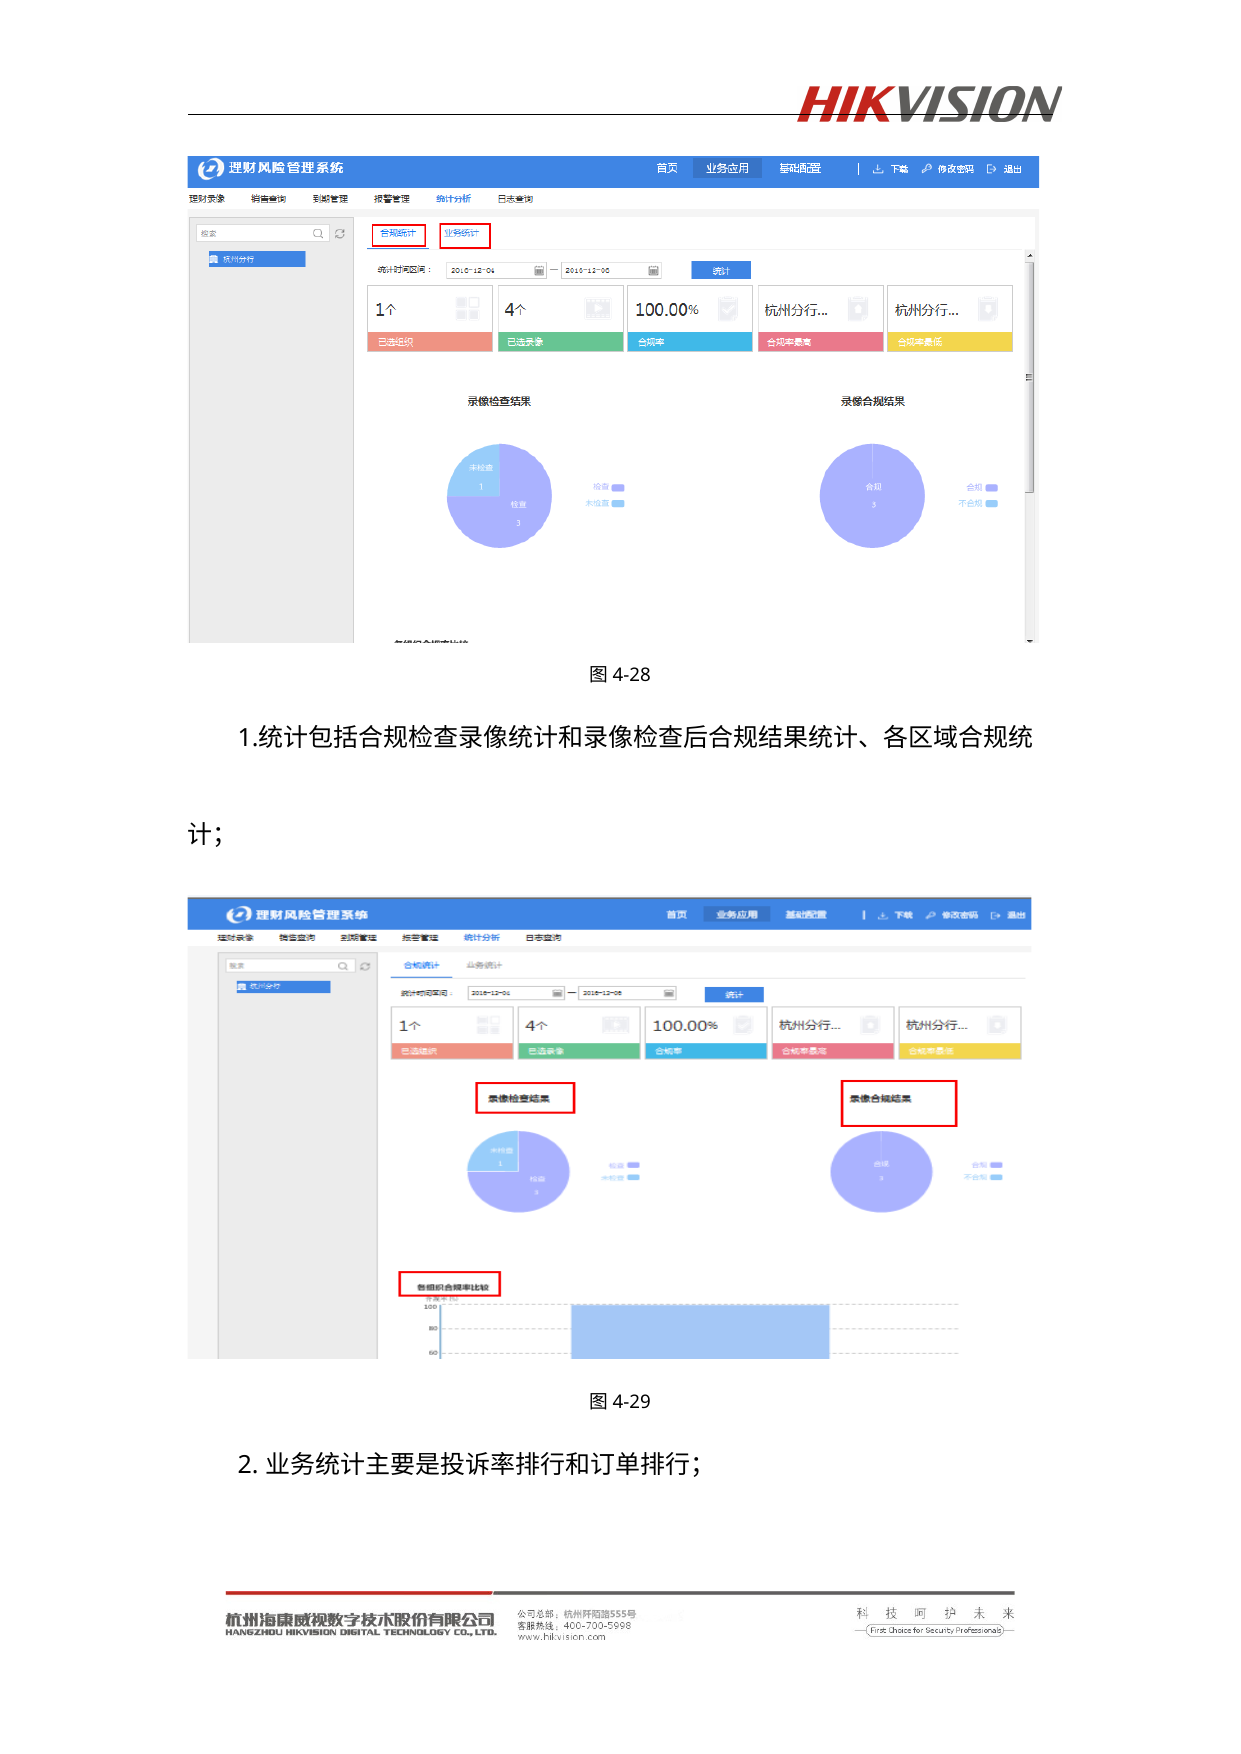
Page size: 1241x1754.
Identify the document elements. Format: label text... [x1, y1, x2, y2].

picture [187, 156, 1040, 643]
text 图 4-28 [187, 657, 1053, 689]
picture [225, 1591, 1015, 1640]
text 图 4-29 [187, 1384, 1053, 1417]
picture [797, 86, 1063, 122]
picture [187, 895, 1032, 1359]
text 2. 业务统计主要是投诉率排行和订单排行； [187, 1430, 1053, 1495]
text 1.统计包括合规检查录像统计和录像检查后合规结果统计、各区域合规统计； [187, 703, 1053, 865]
